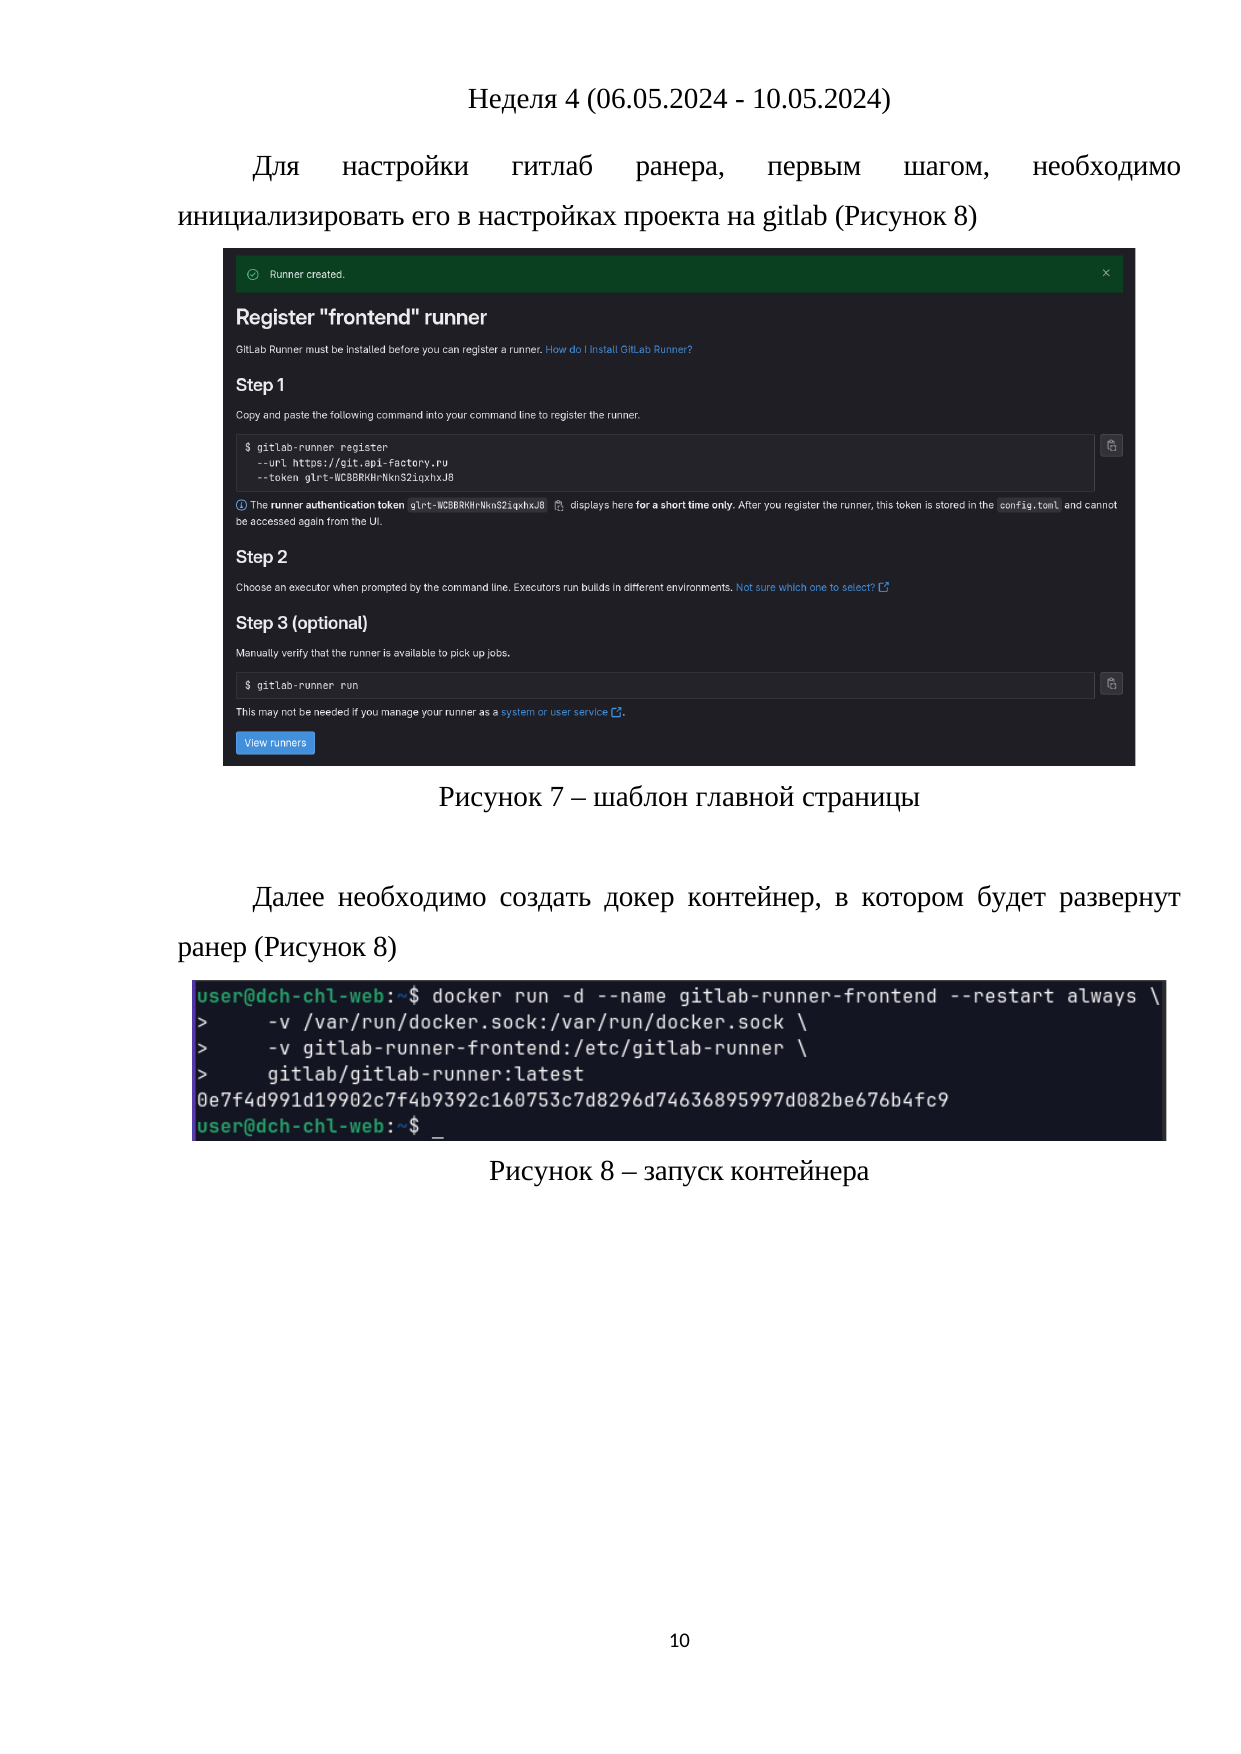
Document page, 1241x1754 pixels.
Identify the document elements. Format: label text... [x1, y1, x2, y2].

text Для настройки гитлаб ранера, первым шагом, необходимо инициализировать его в настройках проекта на gitlab (Рисунок 8) [177, 148, 1181, 232]
text Далее необходимо создать докер контейнер, в котором будет развернут ранер (Рисунок 8) [177, 879, 1181, 963]
picture [192, 980, 1167, 1141]
text Рисунок 7 – шаблон главной страницы [177, 779, 1181, 812]
text Неделя 4 (06.05.2024 - 10.05.2024) [177, 81, 1181, 114]
picture [223, 248, 1136, 766]
text Рисунок 8 – запуск контейнера [177, 1153, 1181, 1187]
